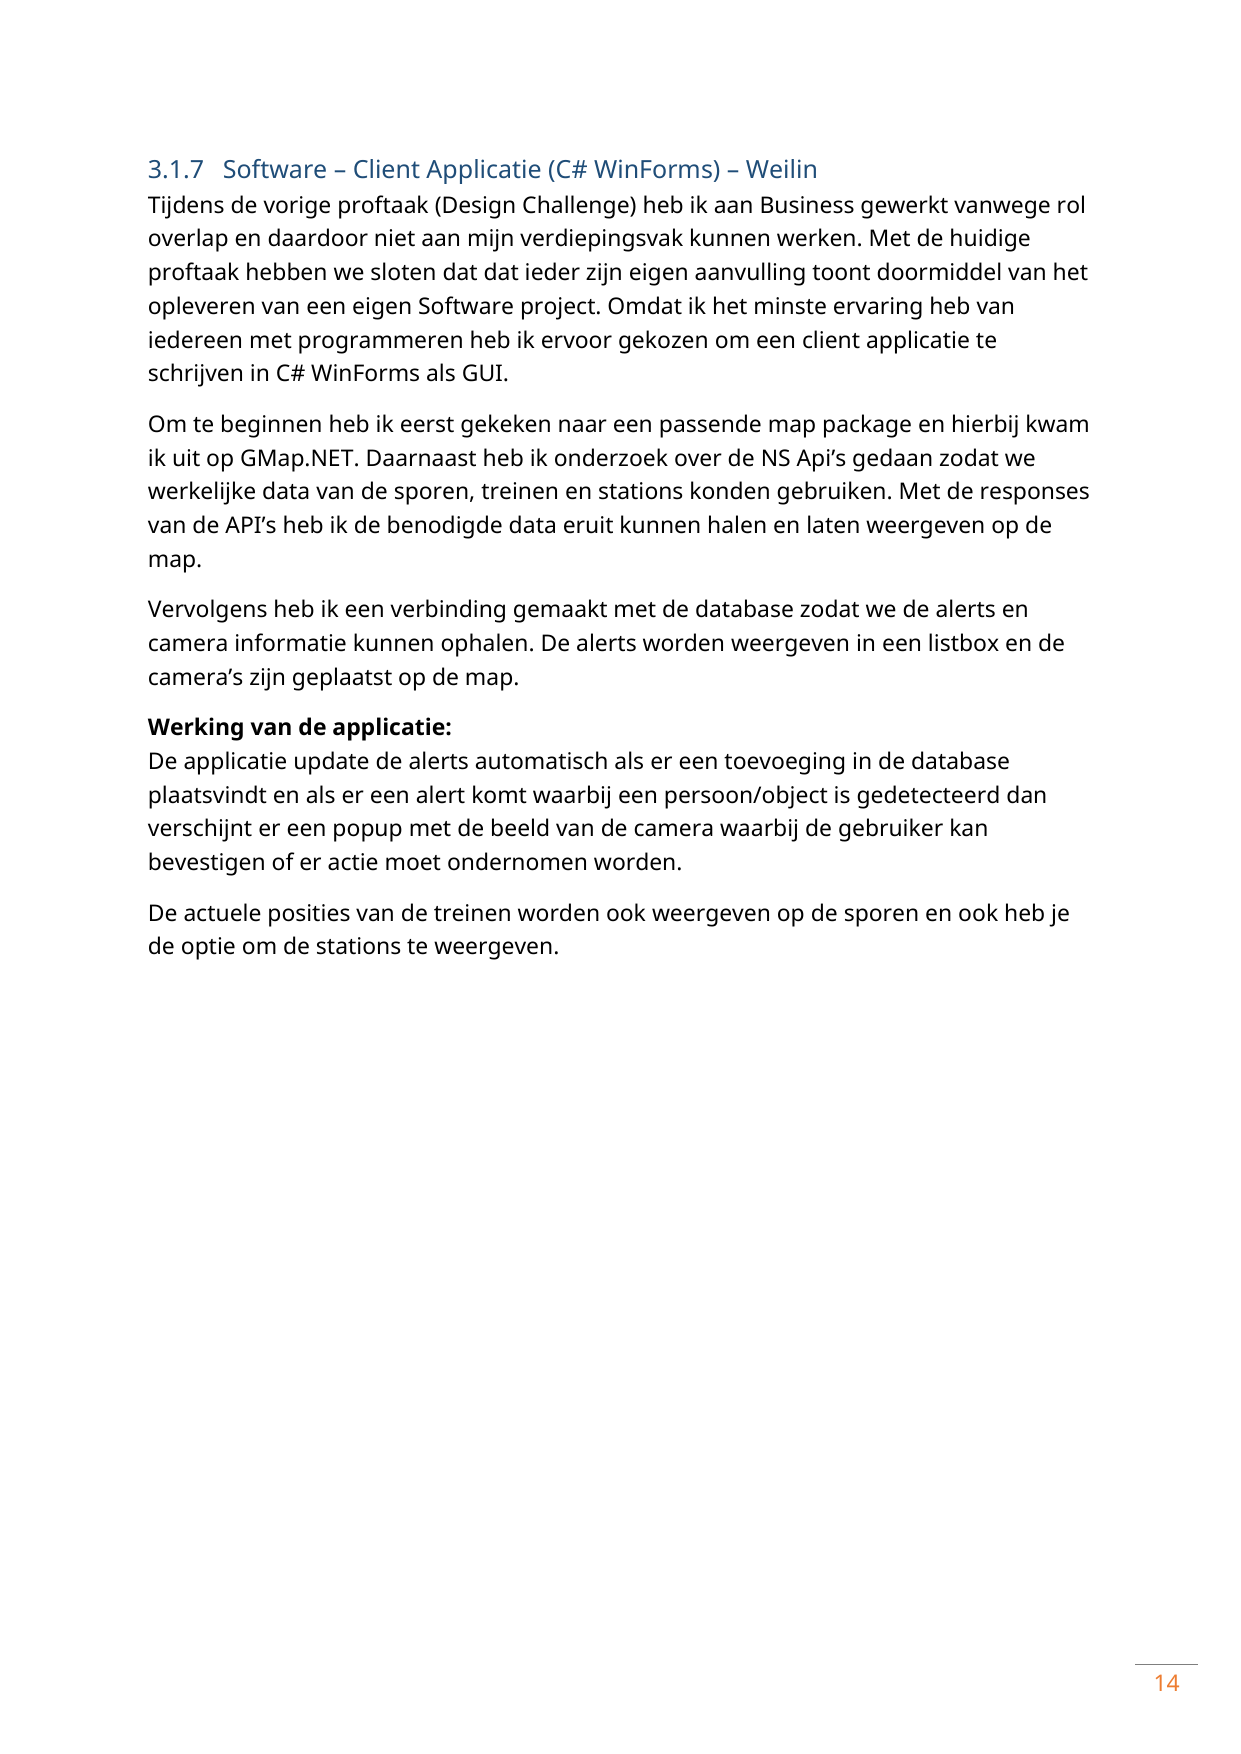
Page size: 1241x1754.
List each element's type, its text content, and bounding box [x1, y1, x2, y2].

text Vervolgens heb ik een verbinding gemaakt met de database zodat we de alerts en camera informatie kunnen ophalen. De alerts worden weergeven in een listbox en de camera’s zijn geplaatst op de map. [148, 593, 1093, 692]
text Om te beginnen heb ik eerst gekeken naar een passende map package en hierbij kwam ik uit op GMap.NET. Daarnaast heb ik onderzoek over de NS Api’s gedaan zodat we werkelijke data van de sporen, treinen en stations konden gebruiken. Met de responses van de API’s heb ik de benodigde data eruit kunnen halen en laten weergeven op de map. [148, 408, 1093, 574]
text De actuele posities van de treinen worden ook weergeven op de sporen en ook heb je de optie om de stations te weergeven. [148, 896, 1093, 961]
text Werking van de applicatie: De applicatie update de alerts automatisch als er een toevoeging in de database plaatsvindt en als er een alert komt waarbij een persoon/object is gedetecteerd dan verschijnt er een popup met de beeld van de camera waarbij de gebruiker kan bevestigen of er actie moet ondernomen worden. [148, 711, 1093, 877]
text Tijdens de vorige proftaak (Design Challenge) heb ik aan Business gewerkt vanwege rol overlap en daardoor niet aan mijn verdiepingsvak kunnen werken. Met de huidige proftaak hebben we sloten dat dat ieder zijn eigen aanvulling toont doormiddel van het opleveren van een eigen Software project. Omdat ik het minste ervaring heb van iedereen met programmeren heb ik ervoor gekozen om een client applicatie te schrijven in C# WinForms als GUI. [148, 188, 1093, 388]
subtitle Software – Client Applicatie (C# WinForms) – Weilin [148, 152, 1093, 186]
